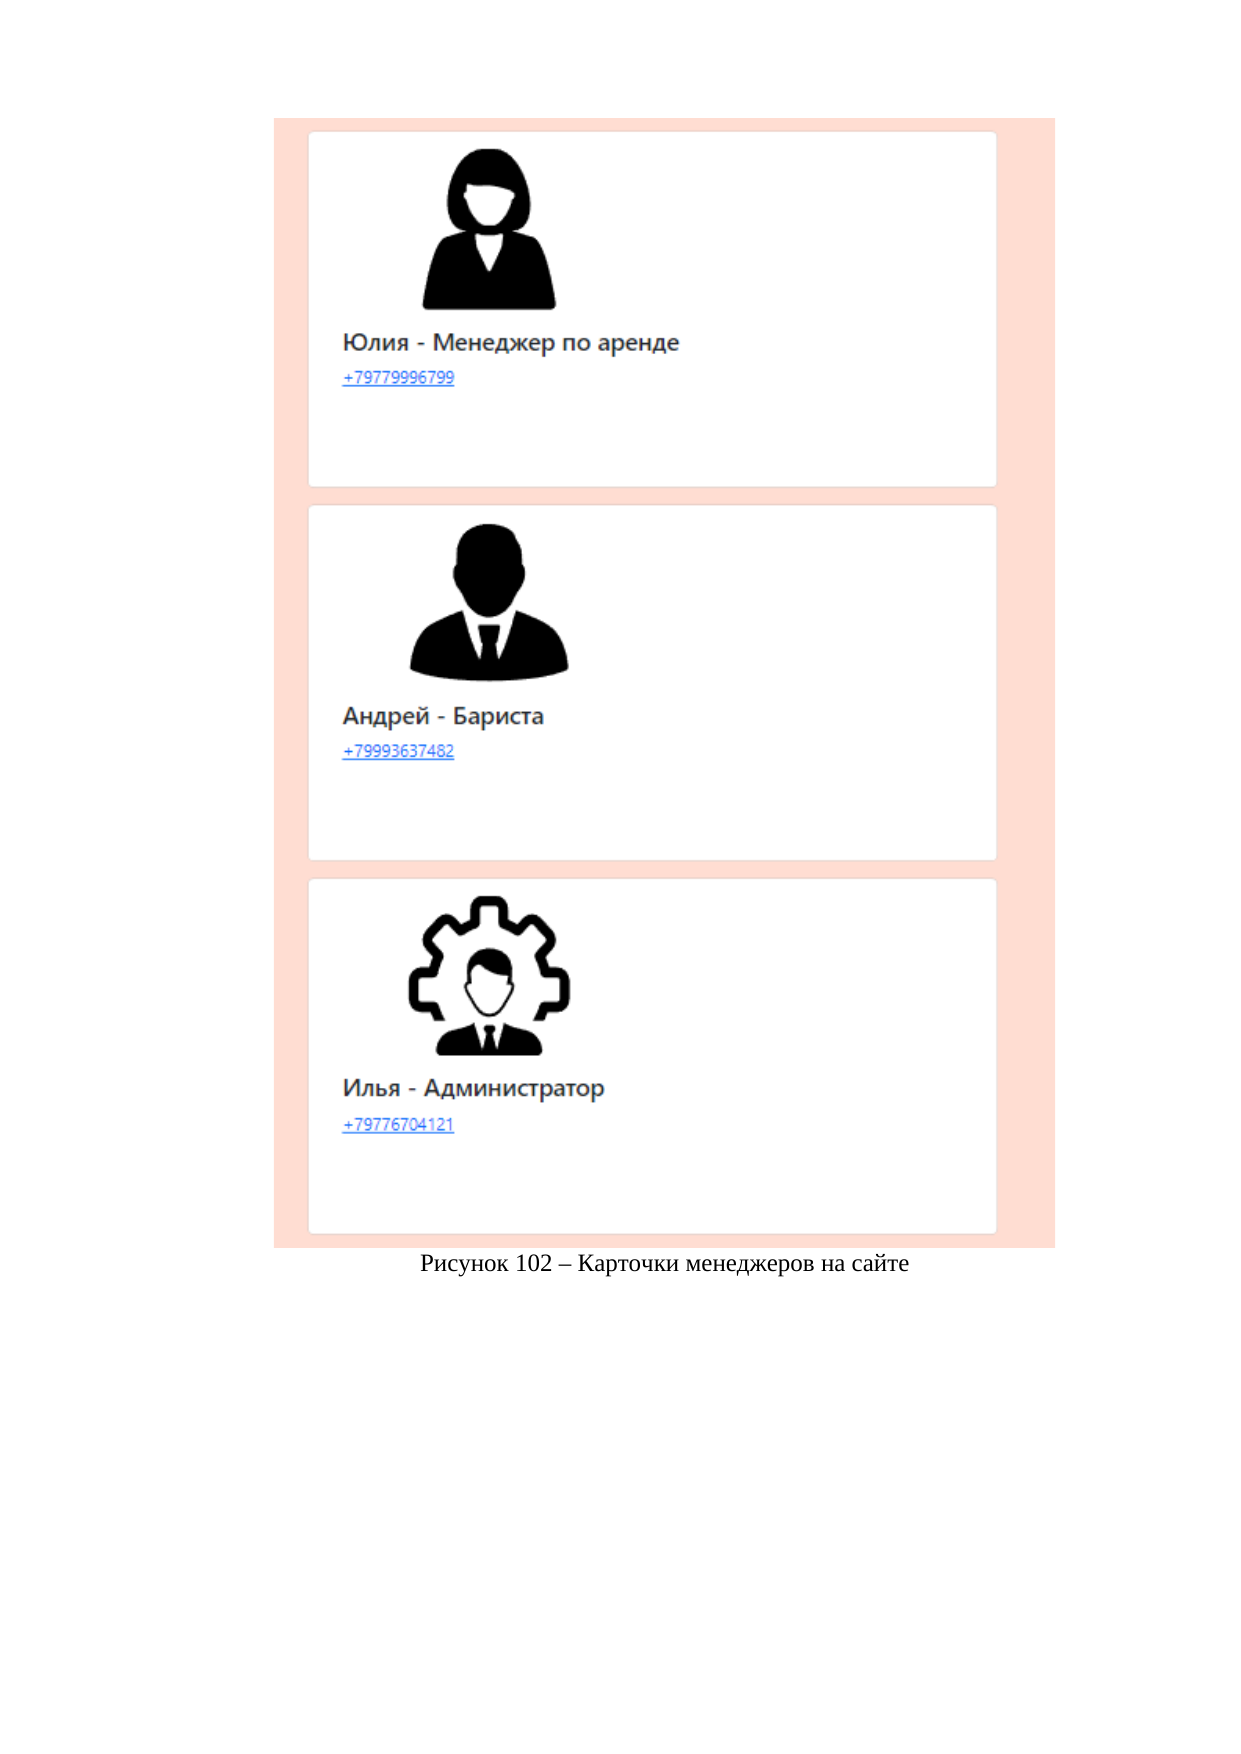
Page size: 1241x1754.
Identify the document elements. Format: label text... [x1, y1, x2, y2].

text Рисунок 102 – Карточки менеджеров на сайте [177, 1248, 1152, 1277]
picture [273, 118, 1055, 1248]
